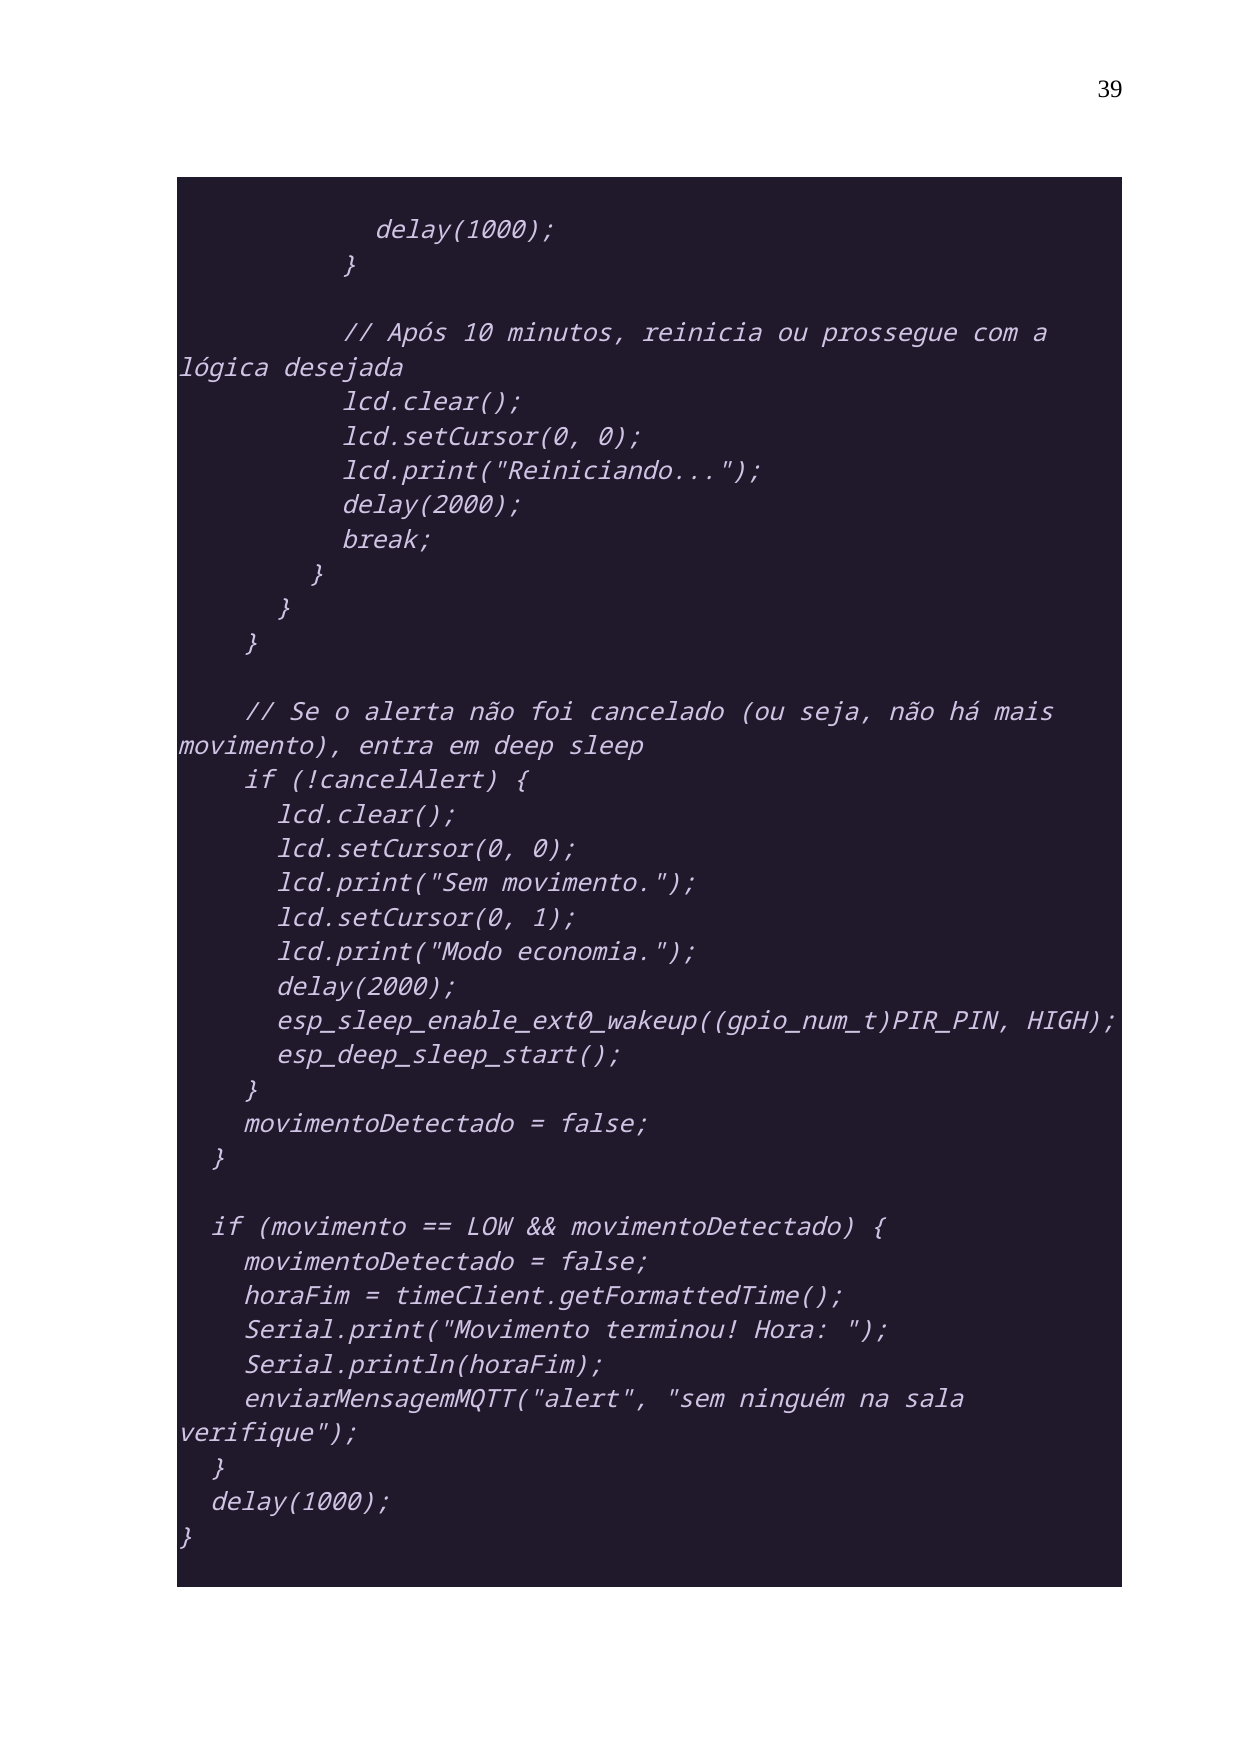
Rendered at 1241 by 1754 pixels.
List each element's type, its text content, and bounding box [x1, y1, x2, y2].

text if (movimento == LOW && movimentoDetectado) { [177, 1208, 1122, 1243]
text if (!cancelAlert) { [177, 762, 1122, 796]
text movimentoDetectado = false; [177, 1243, 1122, 1277]
text // Após 10 minutos, reinicia ou prossegue com a lógica desejada [177, 315, 1122, 383]
text } [177, 1140, 1122, 1174]
text // Se o alerta não foi cancelado (ou seja, não há mais movimento), entra em deep sleep [177, 693, 1122, 762]
text } [177, 246, 1122, 280]
text delay(2000); [177, 968, 1122, 1002]
text lcd.print("Reiniciando..."); [177, 452, 1122, 487]
text delay(2000); [177, 487, 1122, 521]
text horaFim = timeClient.getFormattedTime(); [177, 1277, 1122, 1312]
text esp_sleep_enable_ext0_wakeup((gpio_num_t)PIR_PIN, HIGH); [177, 1002, 1122, 1037]
text lcd.clear(); [177, 383, 1122, 418]
text movimentoDetectado = false; [177, 1105, 1122, 1140]
text } [177, 624, 1122, 658]
text enviarMensagemMQTT("alert", "sem ninguém na sala verifique"); [177, 1380, 1122, 1449]
text break; [177, 521, 1122, 555]
text } [177, 1449, 1122, 1483]
text lcd.setCursor(0, 1); [177, 899, 1122, 933]
text esp_deep_sleep_start(); [177, 1037, 1122, 1071]
text lcd.print("Modo economia."); [177, 933, 1122, 968]
text lcd.setCursor(0, 0); [177, 830, 1122, 865]
text } [177, 590, 1122, 624]
text lcd.clear(); [177, 796, 1122, 830]
text lcd.setCursor(0, 0); [177, 418, 1122, 452]
text } [177, 1518, 1122, 1552]
text Serial.print("Movimento terminou! Hora: "); [177, 1312, 1122, 1346]
text delay(1000); [177, 212, 1122, 246]
text lcd.print("Sem movimento."); [177, 865, 1122, 899]
text Serial.println(horaFim); [177, 1346, 1122, 1380]
text delay(1000); [177, 1483, 1122, 1518]
text } [177, 1071, 1122, 1105]
text } [177, 555, 1122, 590]
